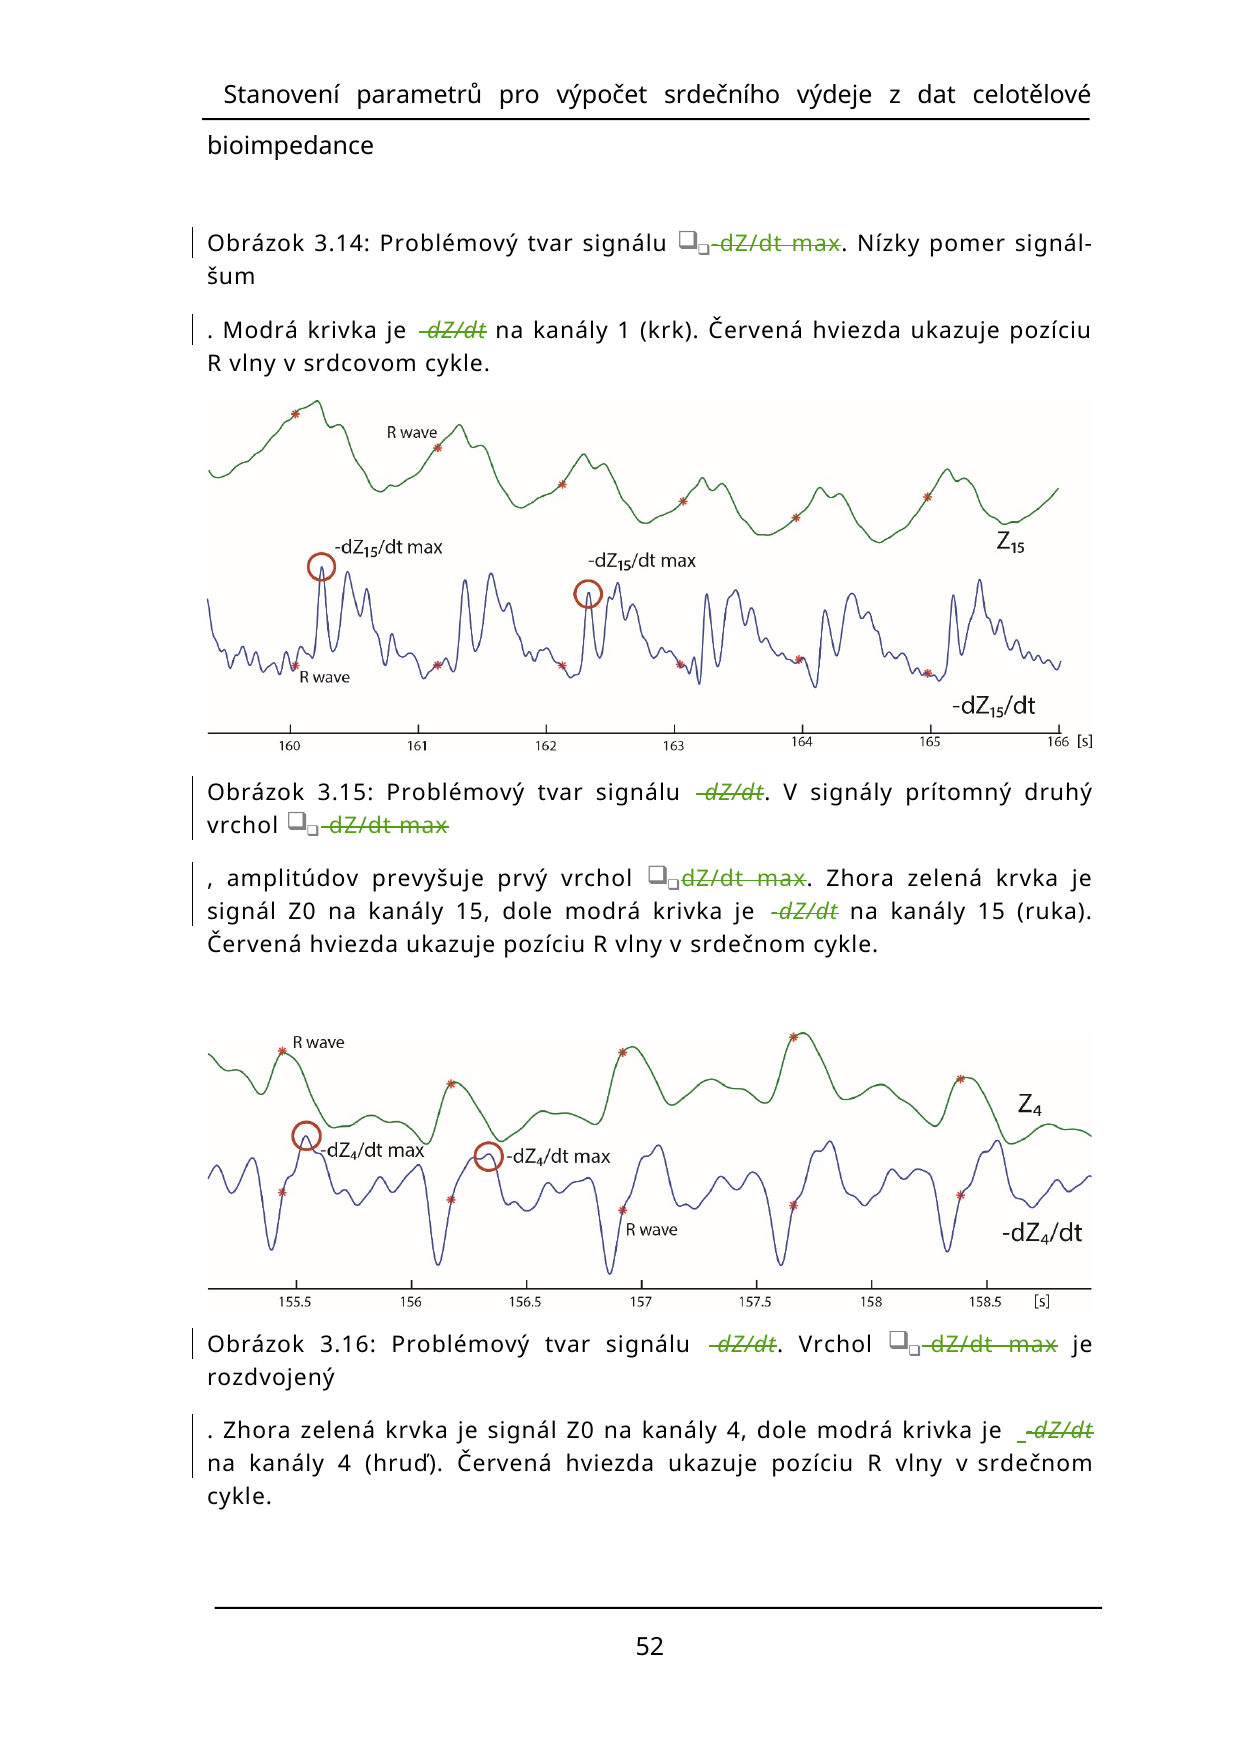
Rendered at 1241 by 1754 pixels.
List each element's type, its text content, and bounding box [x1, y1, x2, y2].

text , amplitúdov prevyšuje prvý vrchol . Zhora zelená krvka je signál Z0 na kanály 15, dole modrá krivka je na kanály 15 (ruka). Červená hviezda ukazuje pozíciu R vlny v srdečnom cykle. [207, 862, 1092, 959]
text . Modrá krivka je na kanály 1 (krk). Červená hviezda ukazuje pozíciu R vlny v srdcovom cykle. [207, 314, 1092, 378]
picture [206, 400, 1093, 754]
text . Zhora zelená krvka je signál Z0 na kanály 4, dole modrá krivka je na kanály 4 (hruď). Červená hviezda ukazuje pozíciu R vlny v srdečnom cykle. [207, 1414, 1092, 1511]
picture [207, 1032, 1092, 1311]
